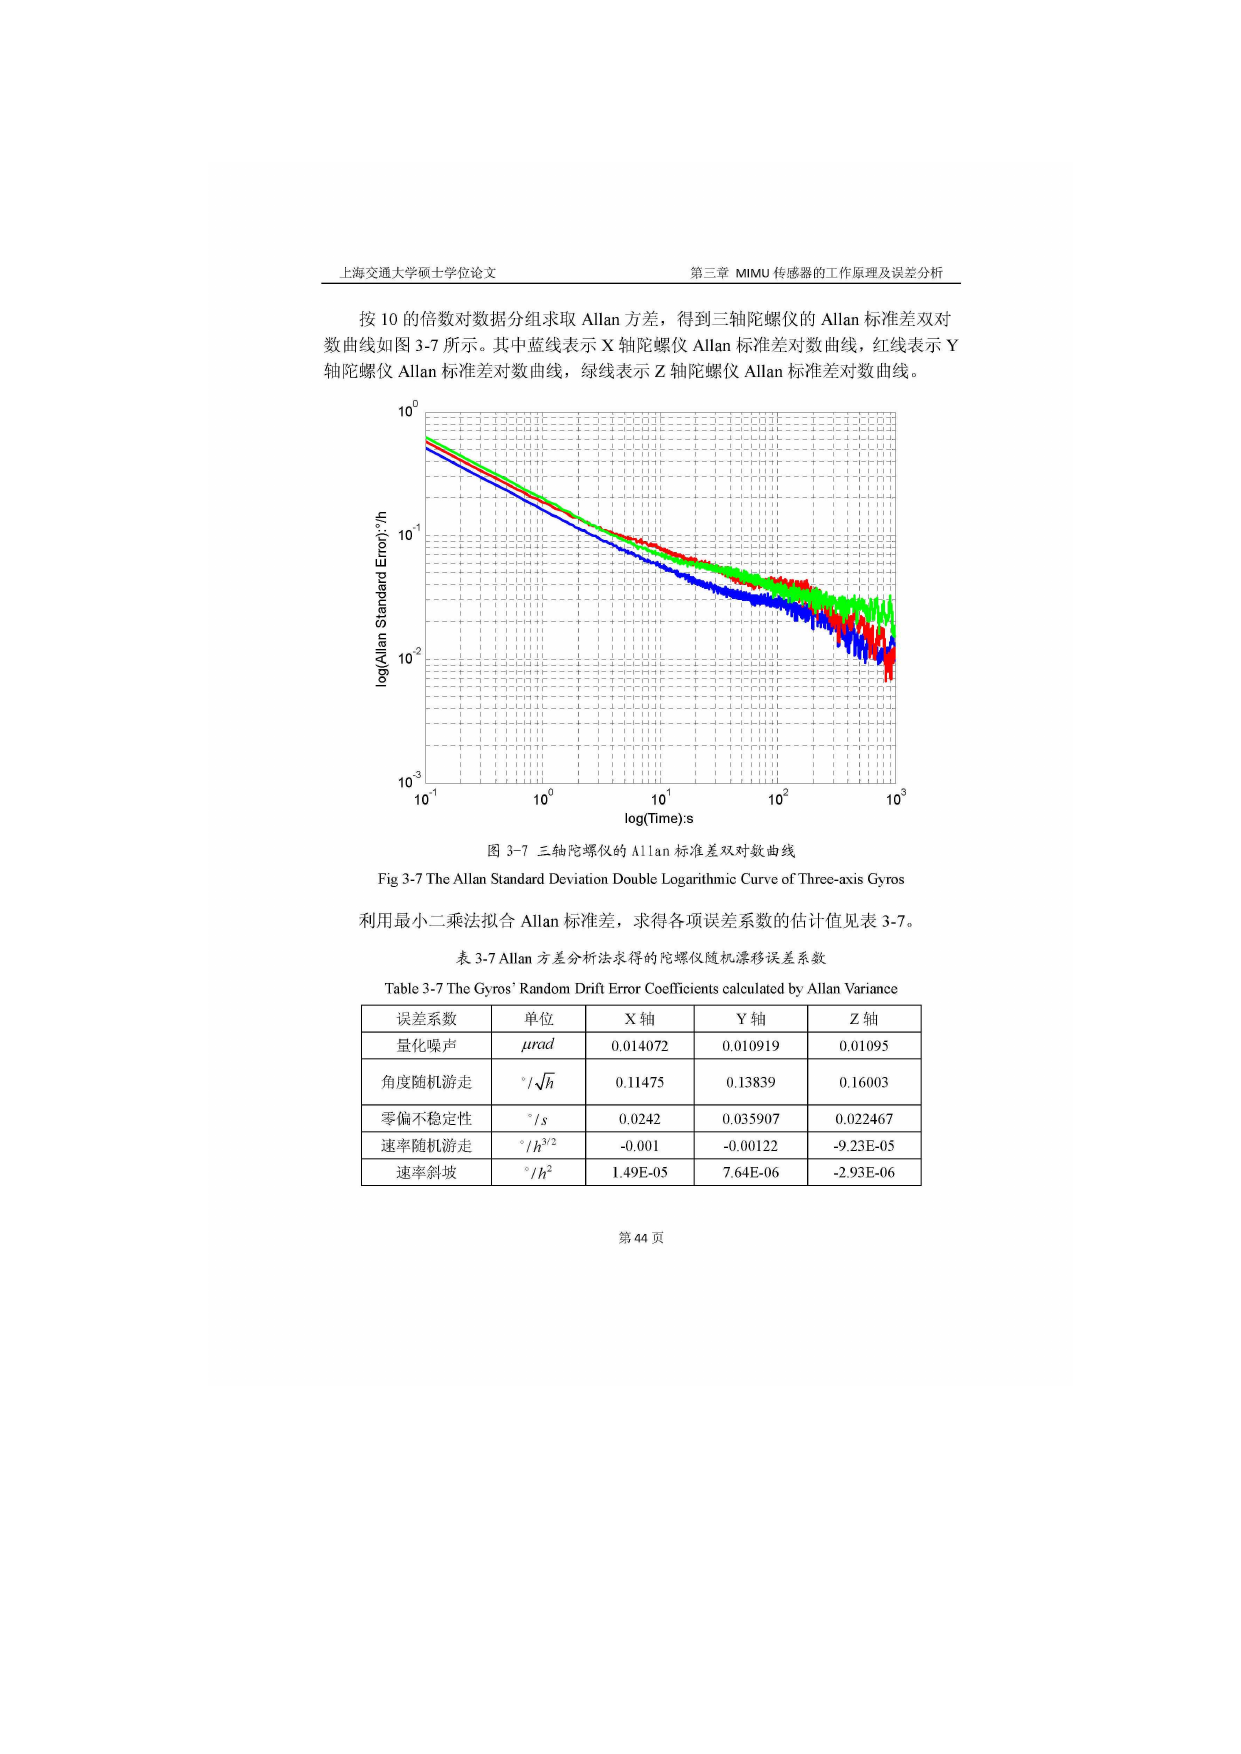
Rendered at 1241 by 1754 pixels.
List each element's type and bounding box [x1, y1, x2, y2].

picture [208, 162, 1074, 1386]
